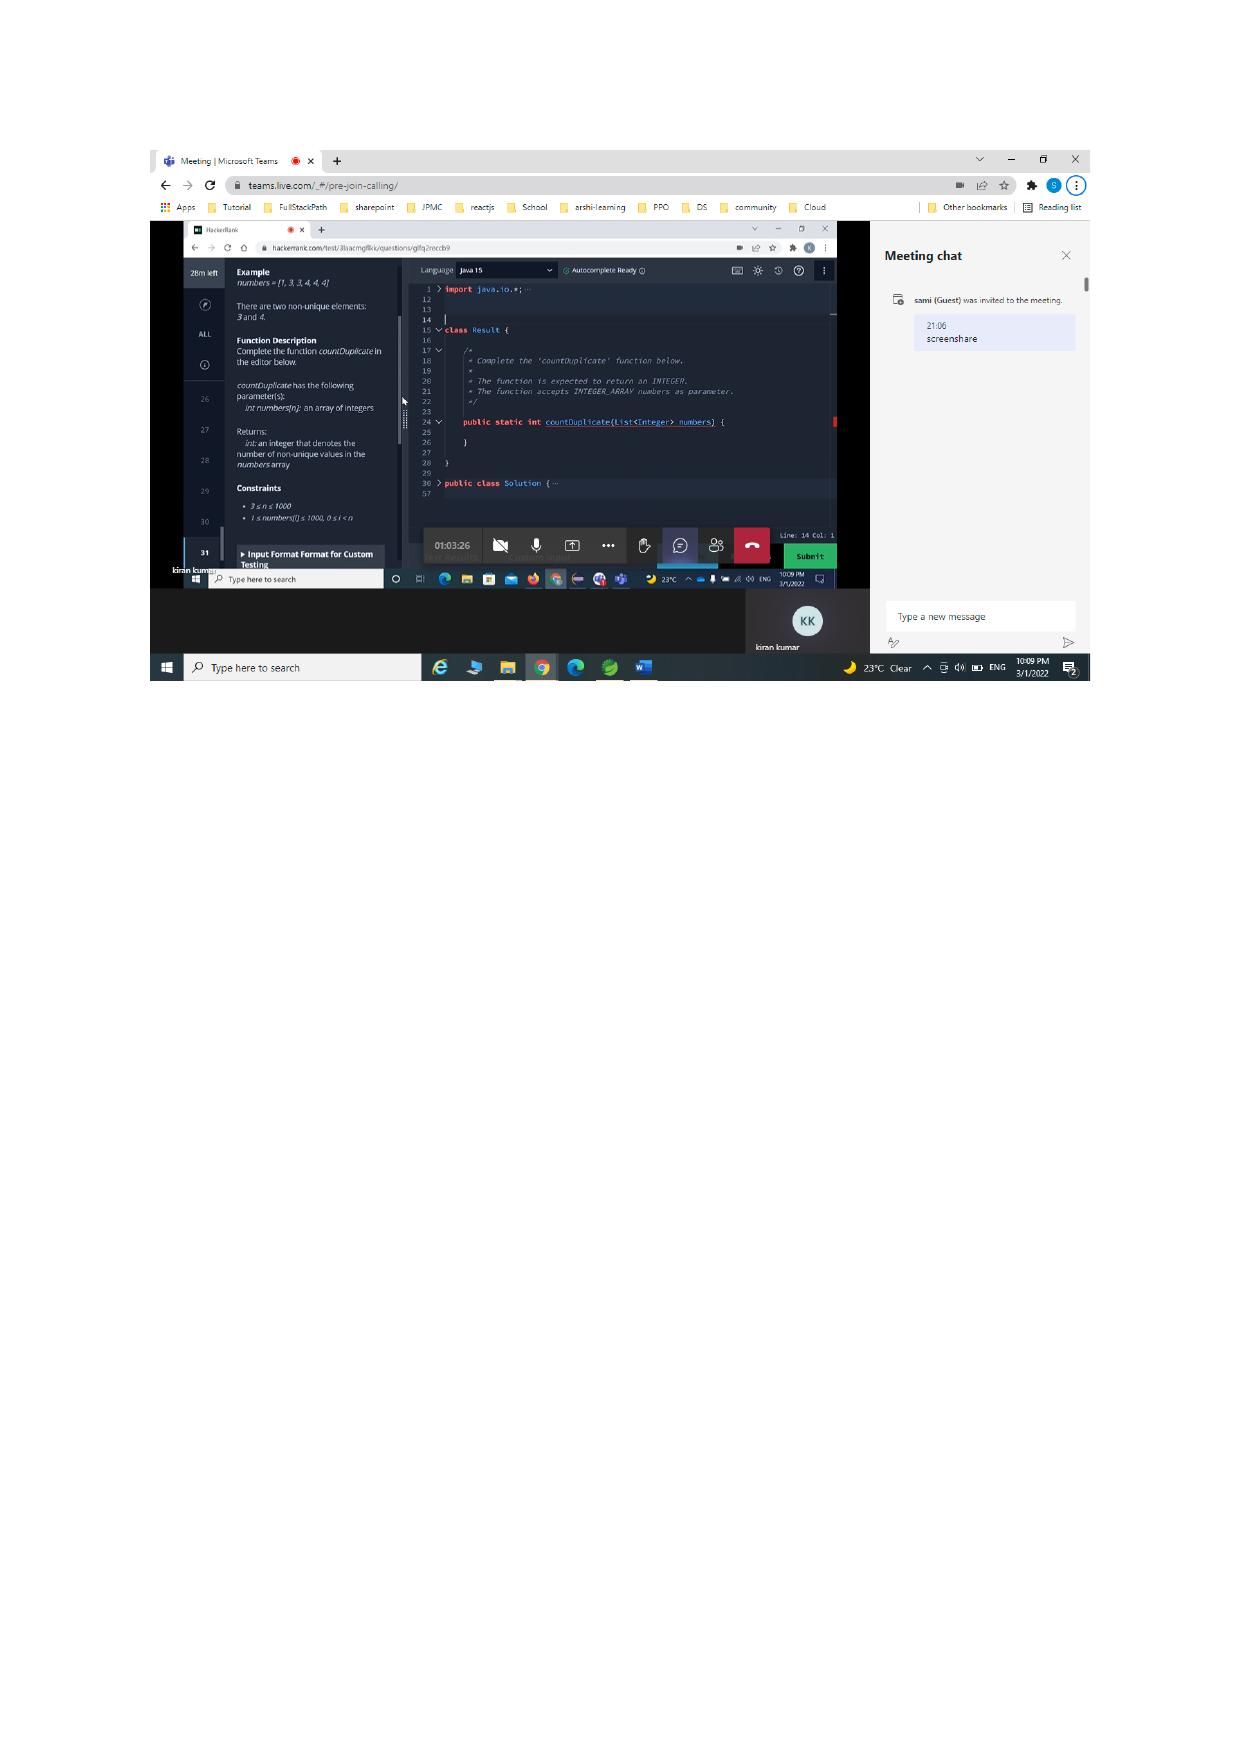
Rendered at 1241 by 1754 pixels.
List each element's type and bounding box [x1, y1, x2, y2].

picture [150, 150, 1091, 681]
